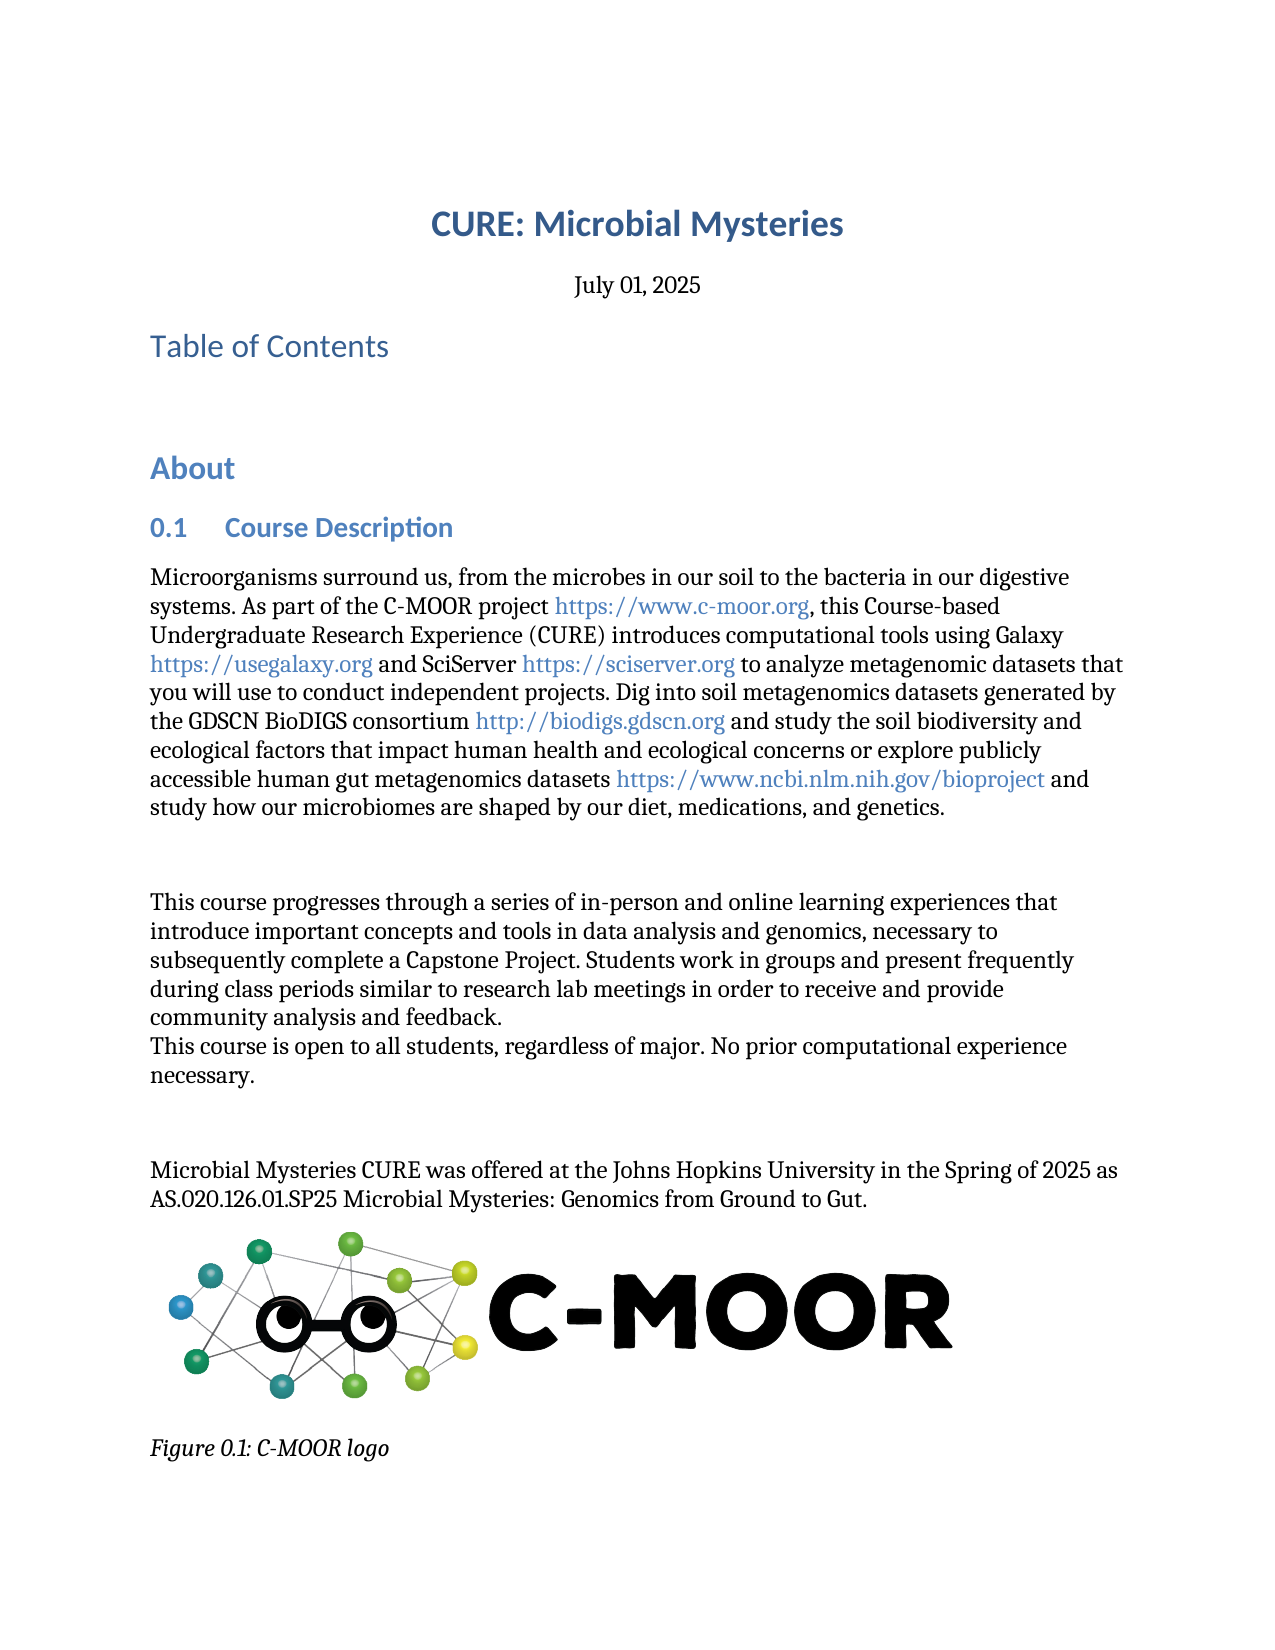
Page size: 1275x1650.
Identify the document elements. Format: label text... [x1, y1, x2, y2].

text This course progresses through a series of in-person and online learning experiences that introduce important concepts and tools in data analysis and genomics, necessary to subsequently complete a Capstone Project. Students work in groups and present frequently during class periods similar to research lab meetings in order to receive and provide community analysis and feedback. This course is open to all students, regardless of major. No prior computational experience necessary. [150, 888, 1125, 1089]
subtitle 0.1 Course Description [150, 509, 1125, 544]
text Microbial Mysteries CURE was offered at the Johns Hopkins University in the Spring of 2025 as AS.020.126.01.SP25 Microbial Mysteries: Genomics from Ground to Gut. [150, 1156, 1125, 1213]
subtitle About [150, 447, 1125, 488]
text July 01, 2025 [150, 271, 1125, 299]
text Microorganisms surround us, from the microbes in our soil to the bacteria in our digestive systems. As part of the C-MOOR project https://www.c-moor.org, this Course-based Undergraduate Research Experience (CURE) introduces computational tools using Galaxy https://usegalaxy.org and SciServer https://sciserver.org to analyze metagenomic datasets that you will use to conduct independent projects. Dig into soil metagenomics datasets generated by the GDSCN BioDIGS consortium http://biodigs.gdscn.org and study the soil biodiversity and ecological factors that impact human health and ecological concerns or explore publicly accessible human gut metagenomics datasets https://www.ncbi.nlm.nih.gov/bioproject and study how our microbiomes are shaped by our diet, medications, and genetics. [150, 563, 1125, 822]
picture [168, 1232, 961, 1414]
text Figure 0.1: C-MOOR logo [150, 1434, 1125, 1463]
title CURE: Microbial Mysteries [150, 200, 1125, 246]
